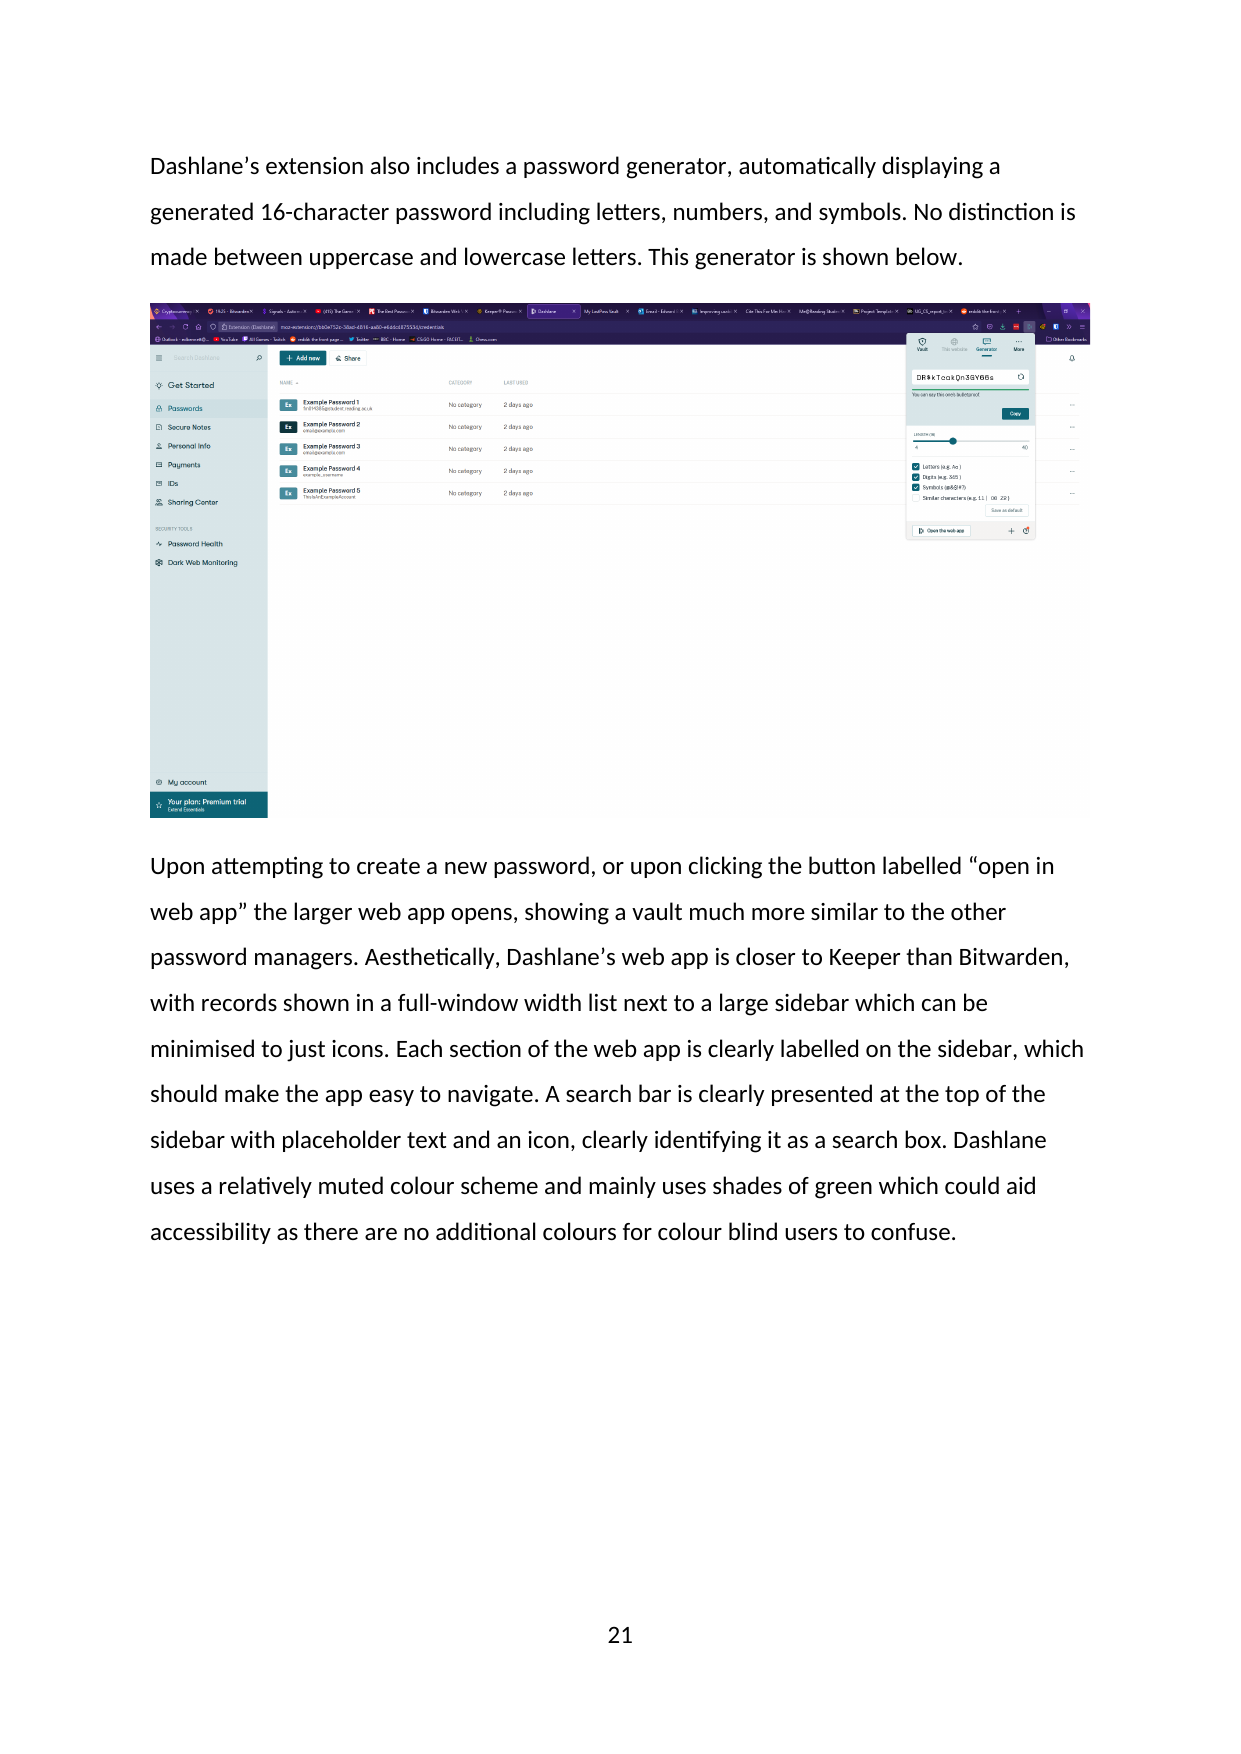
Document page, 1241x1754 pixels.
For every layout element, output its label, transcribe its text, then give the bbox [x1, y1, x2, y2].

picture [150, 303, 1091, 818]
text Dashlane’s extension also includes a password generator, automatically displaying a generated 16-character password including letters, numbers, and symbols. No distinction is made between uppercase and lowercase letters. This generator is shown below. [150, 150, 1090, 272]
text Upon attempting to create a new password, or upon clicking the button labelled “open in web app” the larger web app opens, showing a vault much more similar to the other password managers. Aesthetically, Dashlane’s web app is closer to Keeper than Bitwarden, with records shown in a full-window width list next to a large sidebar which can be minimised to just icons. Each section of the web app is clearly labelled on the sidebar, which should make the app easy to navigate. A search bar is clearly presented at the top of the sidebar with placeholder text and an icon, clearly identifying it as a search box. Dashlane uses a relatively muted colour scheme and mainly uses shades of green which could aid accessibility as there are no additional colours for colour blind users to confuse. [150, 850, 1090, 1246]
